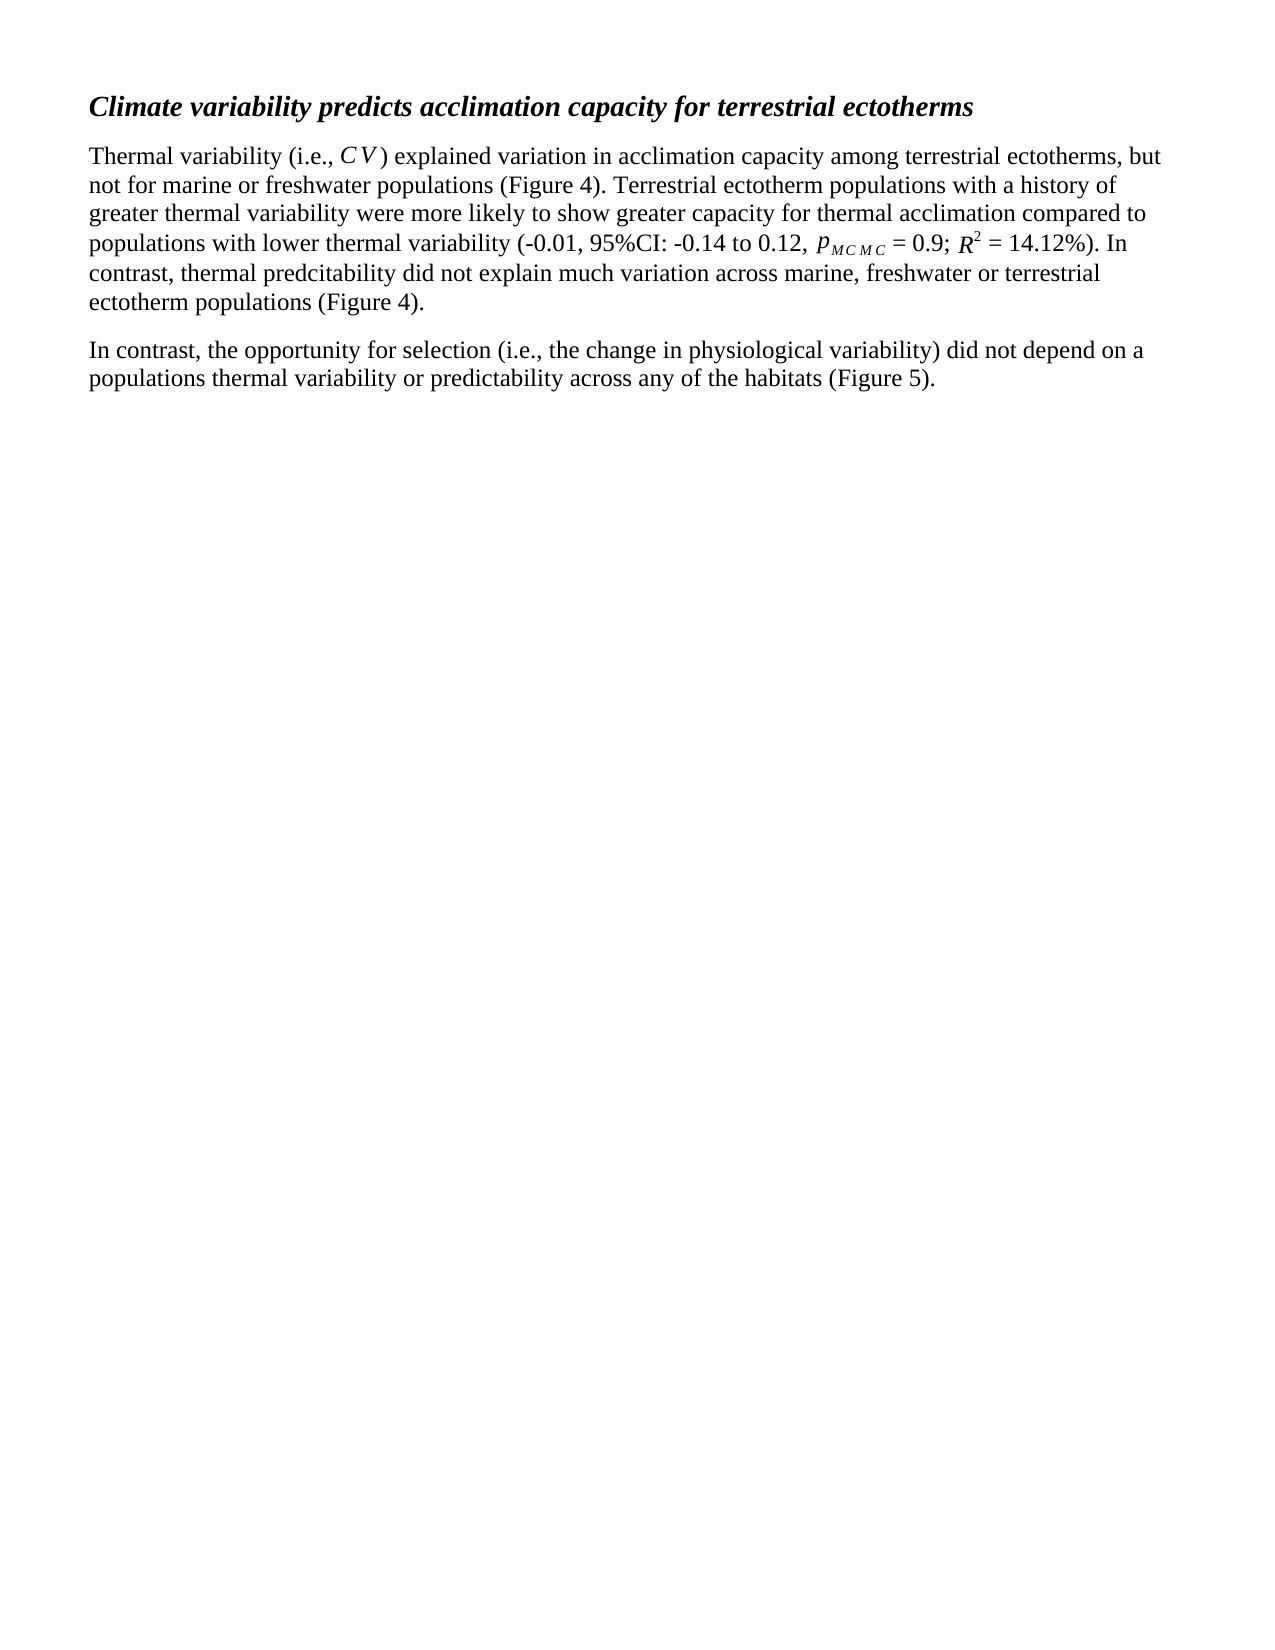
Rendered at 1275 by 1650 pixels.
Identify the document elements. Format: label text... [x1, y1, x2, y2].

subtitle Climate variability predicts acclimation capacity for terrestrial ectotherms [89, 89, 1186, 122]
text In contrast, the opportunity for selection (i.e., the change in physiological variability) did not depend on a populations thermal variability or predictability across any of the habitats (Figure 5). [89, 335, 1186, 392]
text Thermal variability (i.e., ) explained variation in acclimation capacity among terrestrial ectotherms, but not for marine or freshwater populations (Figure 4). Terrestrial ectotherm populations with a history of greater thermal variability were more likely to show greater capacity for thermal acclimation compared to populations with lower thermal variability (-0.01, 95%CI: -0.14 to 0.12, = 0.9; = 14.12%). In contrast, thermal predcitability did not explain much variation across marine, freshwater or terrestrial ectotherm populations (Figure 4). [89, 141, 1186, 316]
